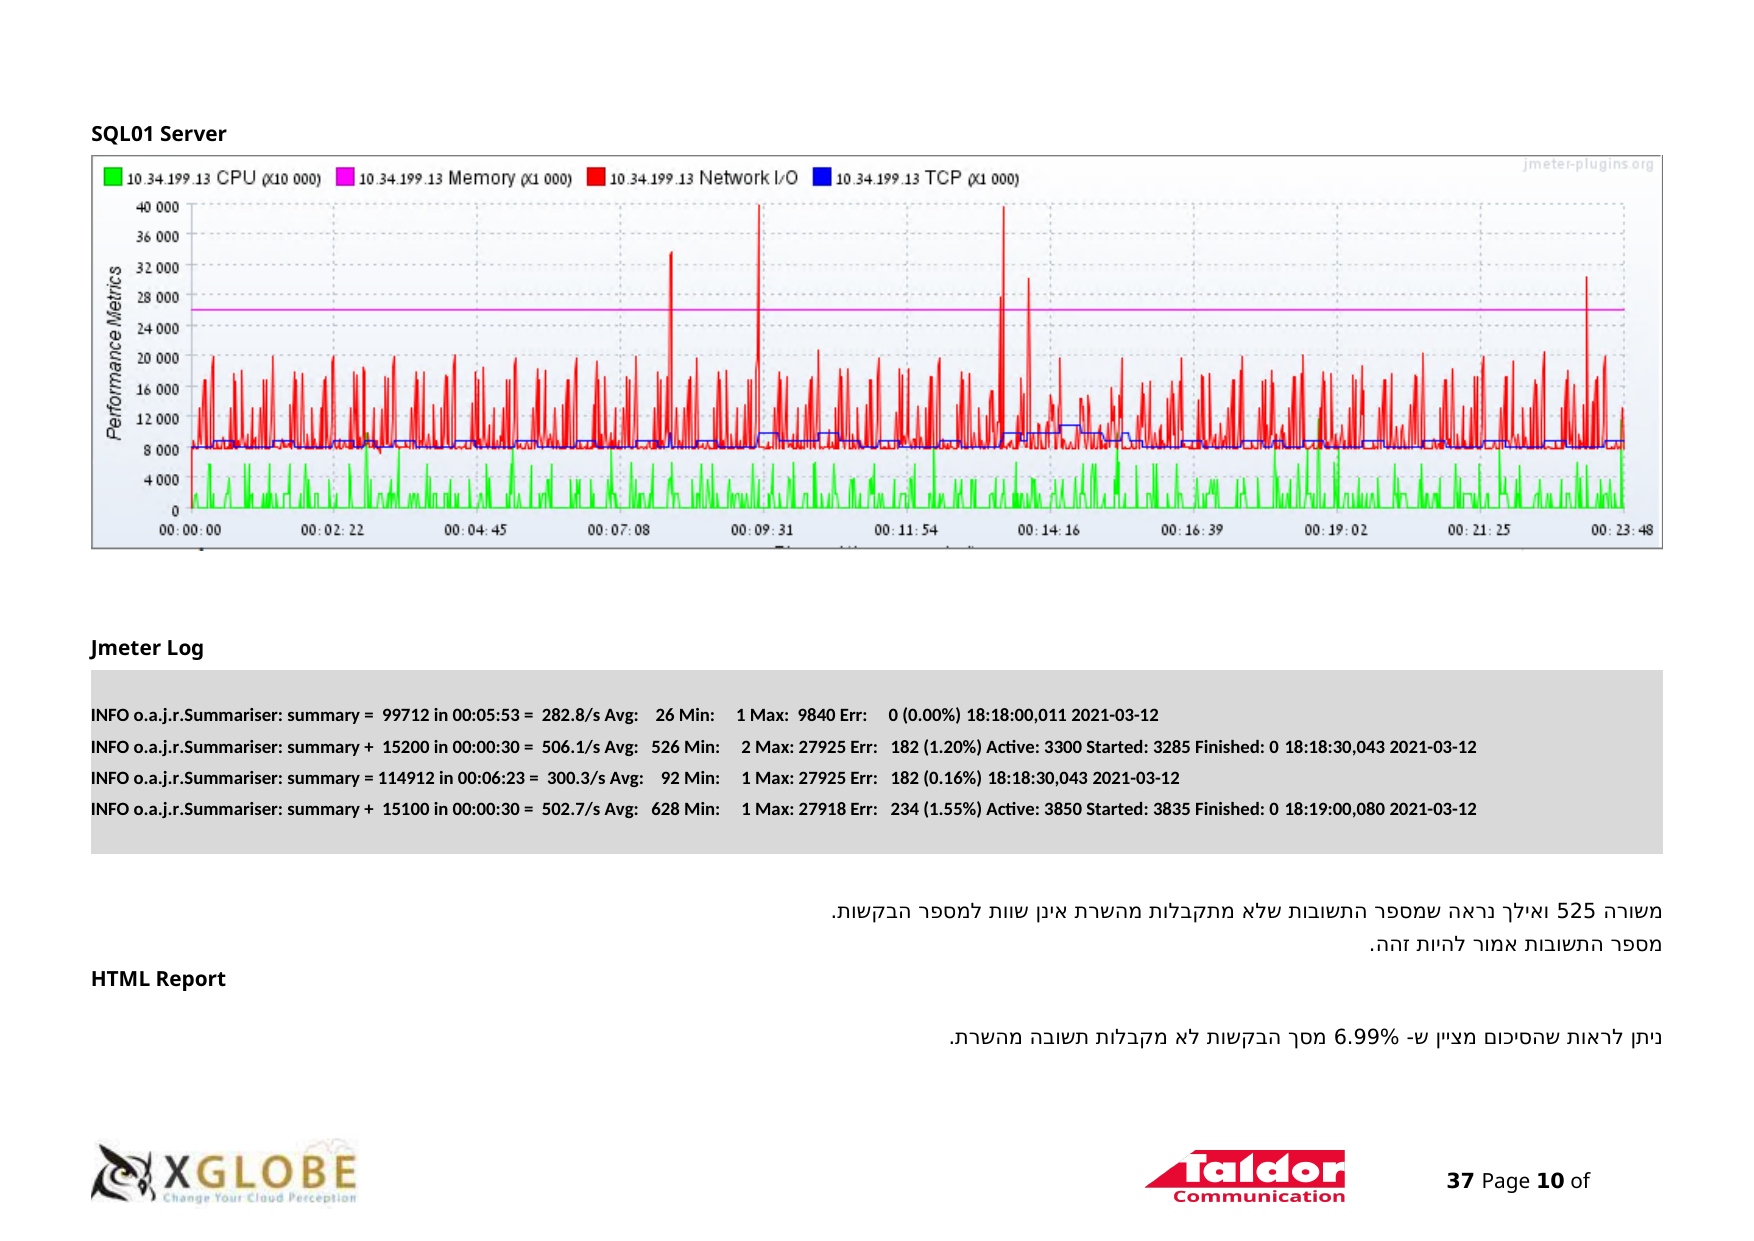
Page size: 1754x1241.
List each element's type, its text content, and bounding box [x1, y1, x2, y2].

text משורה 525 ואילך נראה שמספר התשובות שלא מתקבלות מהשרת אינן שוות למספר הבקשות. [91, 899, 1663, 923]
text 2021-03-12 18:18:30,043 INFO o.a.j.r.Summariser: summary + 15200 in 00:00:30 = 506.1/s Avg: 526 Min: 2 Max: 27925 Err: 182 (1.20%) Active: 3300 Started: 3285 Finished: 0 [91, 735, 1663, 758]
text SQL01 Server [91, 119, 1663, 147]
text 2021-03-12 18:18:00,011 INFO o.a.j.r.Summariser: summary = 99712 in 00:05:53 = 282.8/s Avg: 26 Min: 1 Max: 9840 Err: 0 (0.00%) [91, 703, 1663, 726]
text 2021-03-12 18:19:00,080 INFO o.a.j.r.Summariser: summary + 15100 in 00:00:30 = 502.7/s Avg: 628 Min: 1 Max: 27918 Err: 234 (1.55%) Active: 3850 Started: 3835 Finished: 0 [91, 797, 1663, 820]
text 2021-03-12 18:18:30,043 INFO o.a.j.r.Summariser: summary = 114912 in 00:06:23 = 300.3/s Avg: 92 Min: 1 Max: 27925 Err: 182 (0.16%) [91, 766, 1663, 789]
text מספר התשובות אמור להיות זהה. [91, 932, 1663, 956]
text HTML Report [91, 964, 1663, 993]
picture [91, 155, 1663, 551]
text Jmeter Log [91, 633, 1663, 661]
picture [91, 1134, 362, 1209]
picture [1133, 1150, 1346, 1208]
text ניתן לראות שהסיכום מציין ש- 6.99% מסך הבקשות לא מקבלות תשובה מהשרת. [91, 1001, 1663, 1050]
